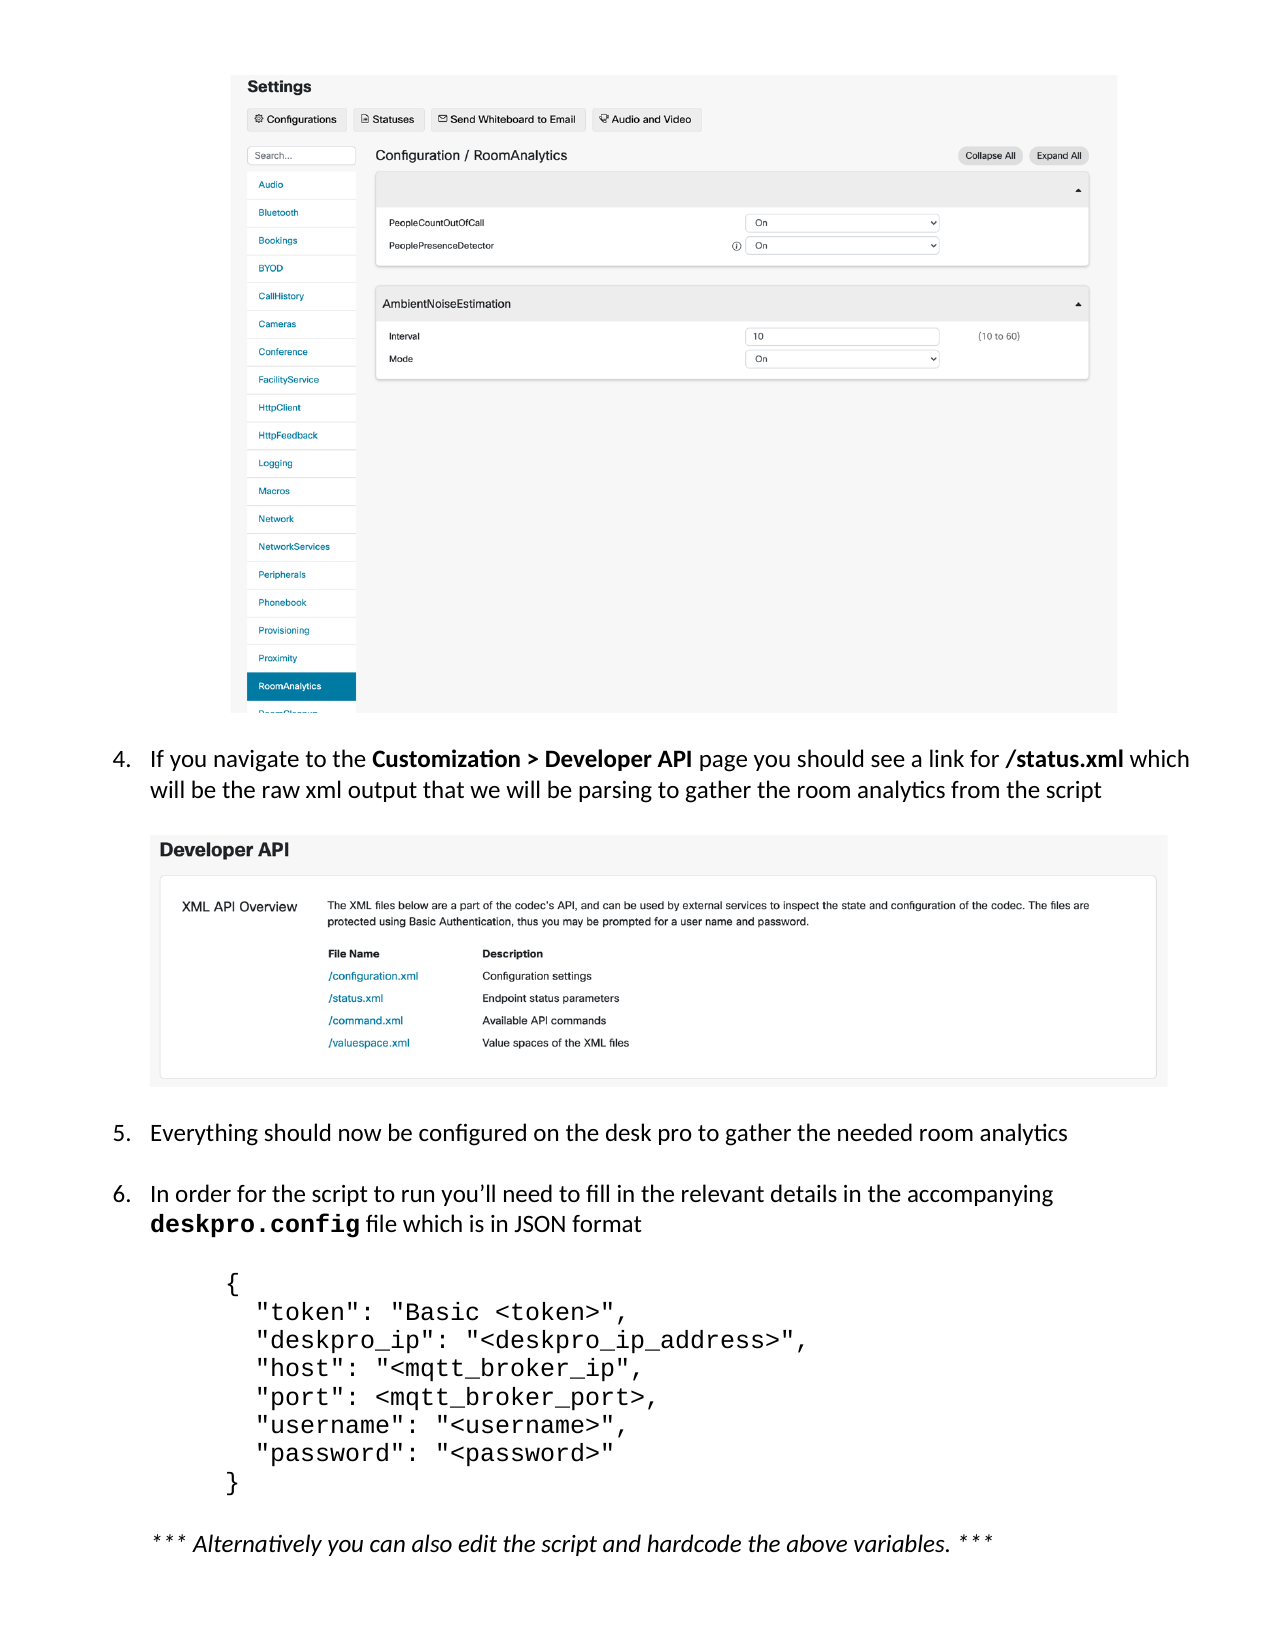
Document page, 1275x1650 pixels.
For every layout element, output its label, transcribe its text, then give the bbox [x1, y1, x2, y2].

picture [150, 835, 1168, 1087]
text "token": "Basic <token>", [225, 1299, 1200, 1328]
list Everything should now be configured on the desk pro to gather the needed room analytics [112, 1117, 1200, 1148]
text "port": <mqtt_broker_port>, [225, 1384, 1200, 1413]
text "password": "<password>" [225, 1441, 1200, 1469]
list If you navigate to the Customization > Developer API page you should see a link for /status.xml which will be the raw xml output that we will be parsing to gather the room analytics from the script [112, 743, 1200, 804]
text "deskpro_ip": "<deskpro_ip_address>", [225, 1328, 1200, 1356]
picture [230, 75, 1118, 713]
text *** Alternatively you can also edit the script and hardcode the above variables. *** [150, 1528, 1200, 1559]
list In order for the script to run you’ll need to fill in the relevant details in the accompanying deskpro.config file which is in JSON format [112, 1178, 1200, 1240]
text } [225, 1469, 1200, 1498]
text { [225, 1271, 1200, 1299]
text "host": "<mqtt_broker_ip", [225, 1356, 1200, 1384]
text "username": "<username>", [225, 1413, 1200, 1441]
